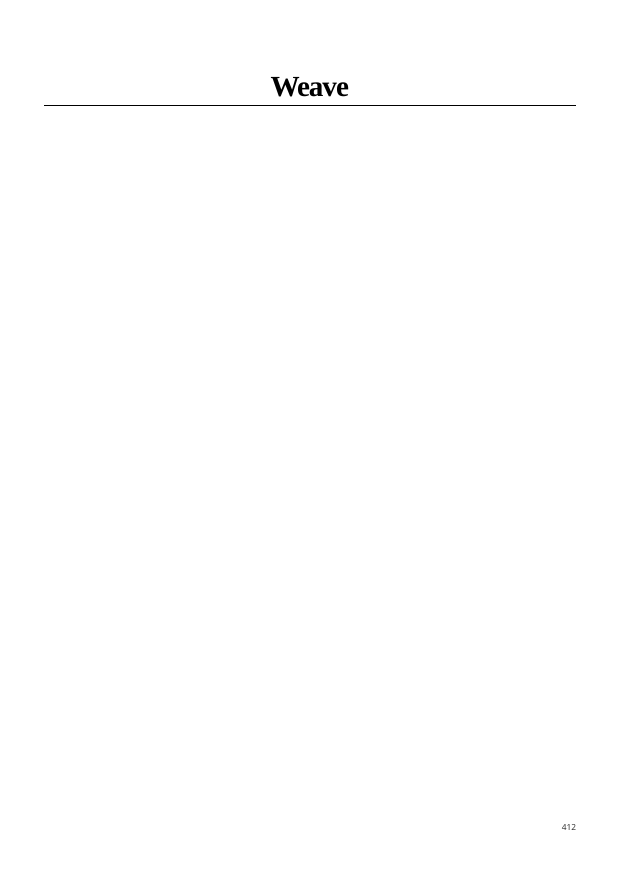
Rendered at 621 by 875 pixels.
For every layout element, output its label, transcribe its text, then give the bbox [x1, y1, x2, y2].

subtitle Weave [44, 69, 576, 105]
